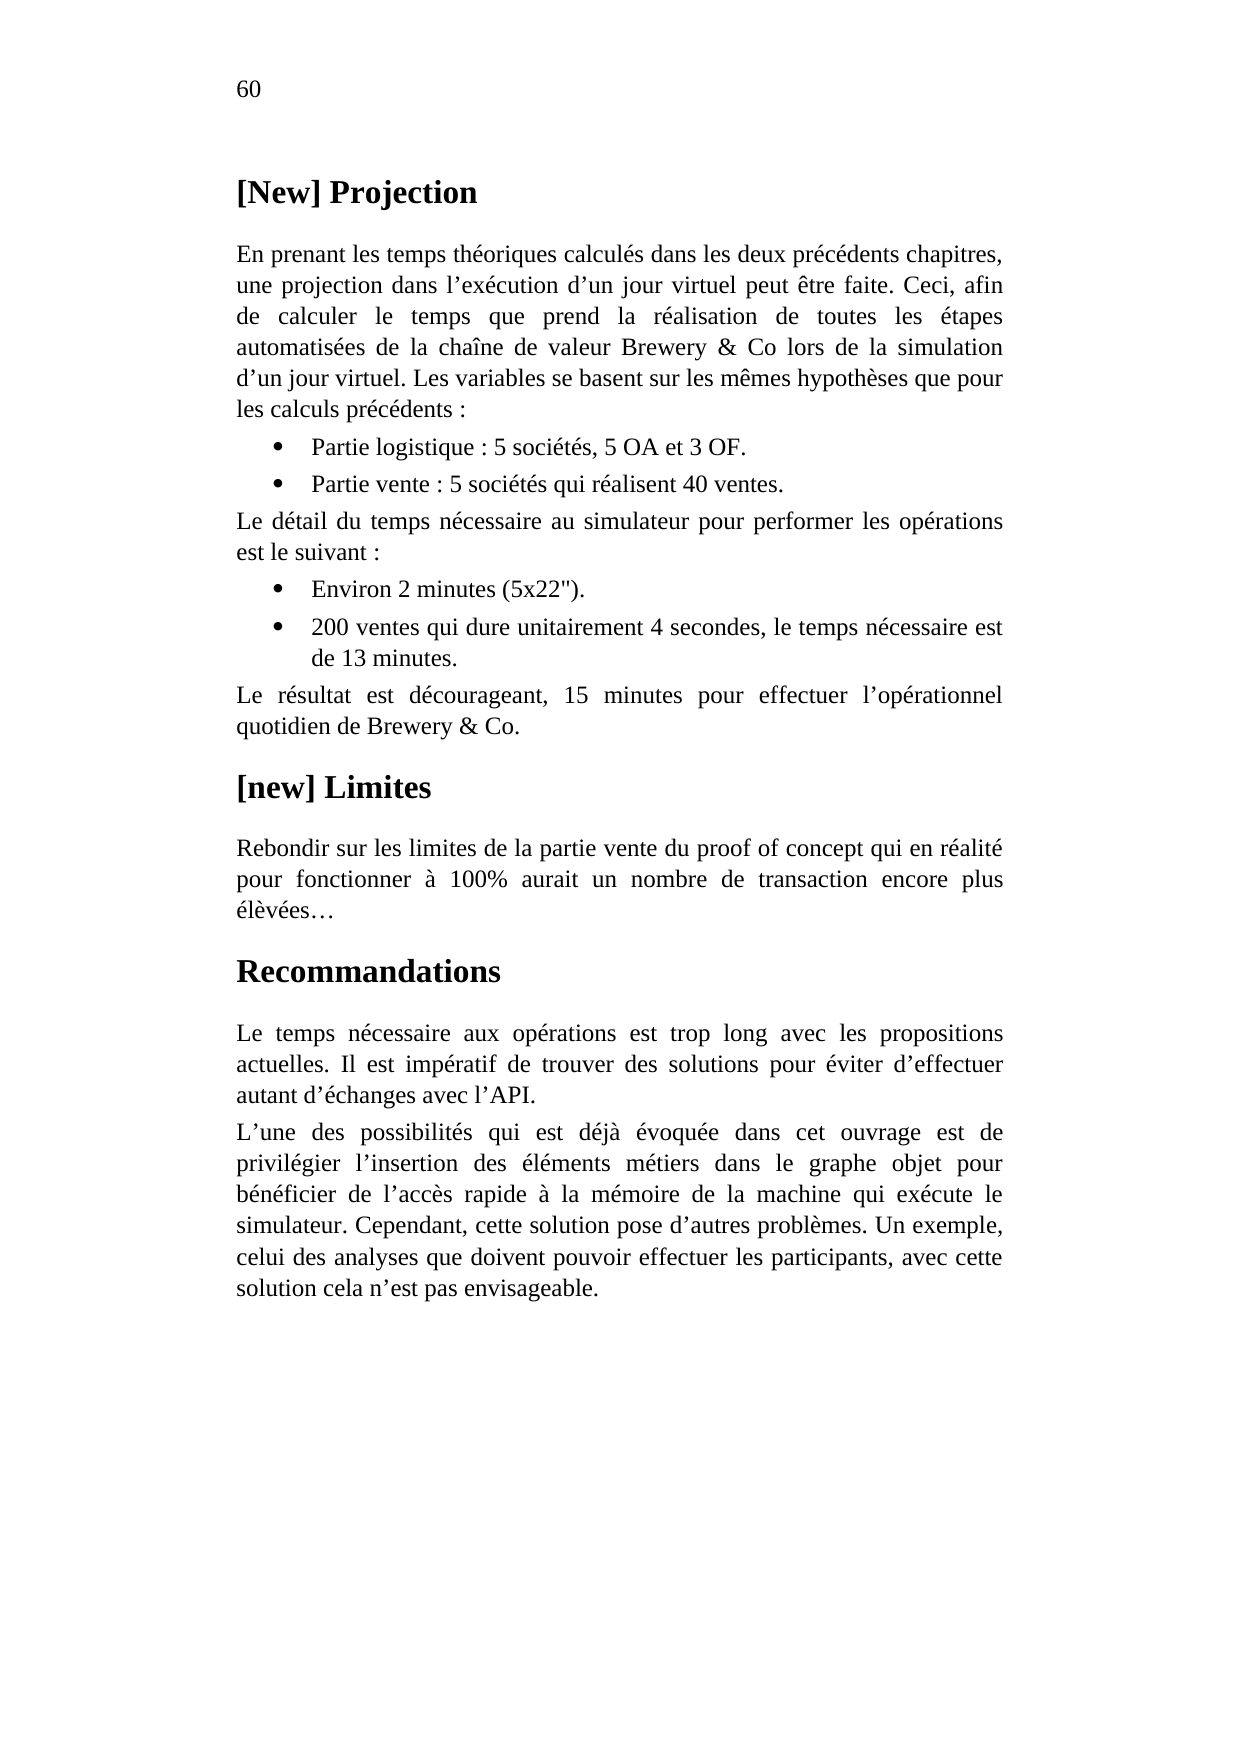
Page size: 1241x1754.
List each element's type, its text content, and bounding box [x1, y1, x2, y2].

text Le résultat est décourageant, 15 minutes pour effectuer l’opérationnel quotidien de Brewery & Co. [236, 680, 1004, 740]
list Environ 2 minutes (5x22"). [274, 574, 1004, 603]
text [New] Projection [236, 173, 1004, 211]
list 200 ventes qui dure unitairement 4 secondes, le temps nécessaire est de 13 minutes. [274, 612, 1004, 672]
text En prenant les temps théoriques calculés dans les deux précédents chapitres, une projection dans l’exécution d’un jour virtuel peut être faite. Ceci, afin de calculer le temps que prend la réalisation de toutes les étapes automatisées de la chaîne de valeur Brewery & Co lors de la simulation d’un jour virtuel. Les variables se basent sur les mêmes hypothèses que pour les calculs précédents : [236, 239, 1004, 423]
list Partie vente : 5 sociétés qui réalisent 40 ventes. [274, 469, 1004, 498]
text Le détail du temps nécessaire au simulateur pour performer les opérations est le suivant : [236, 506, 1004, 566]
text [new] Limites [236, 767, 1004, 806]
text L’une des possibilités qui est déjà évoquée dans cet ouvrage est de privilégier l’insertion des éléments métiers dans le graphe objet pour bénéficier de l’accès rapide à la mémoire de la machine qui exécute le simulateur. Cependant, cette solution pose d’autres problèmes. Un exemple, celui des analyses que doivent pouvoir effectuer les participants, avec cette solution cela n’est pas envisageable. [236, 1117, 1004, 1301]
text Recommandations [236, 952, 1004, 990]
text Le temps nécessaire aux opérations est trop long avec les propositions actuelles. Il est impératif de trouver des solutions pour éviter d’effectuer autant d’échanges avec l’API. [236, 1018, 1004, 1109]
list Partie logistique : 5 sociétés, 5 OA et 3 OF. [274, 432, 1004, 460]
text Rebondir sur les limites de la partie vente du proof of concept qui en réalité pour fonctionner à 100% aurait un nombre de transaction encore plus élèvées… [236, 833, 1004, 924]
